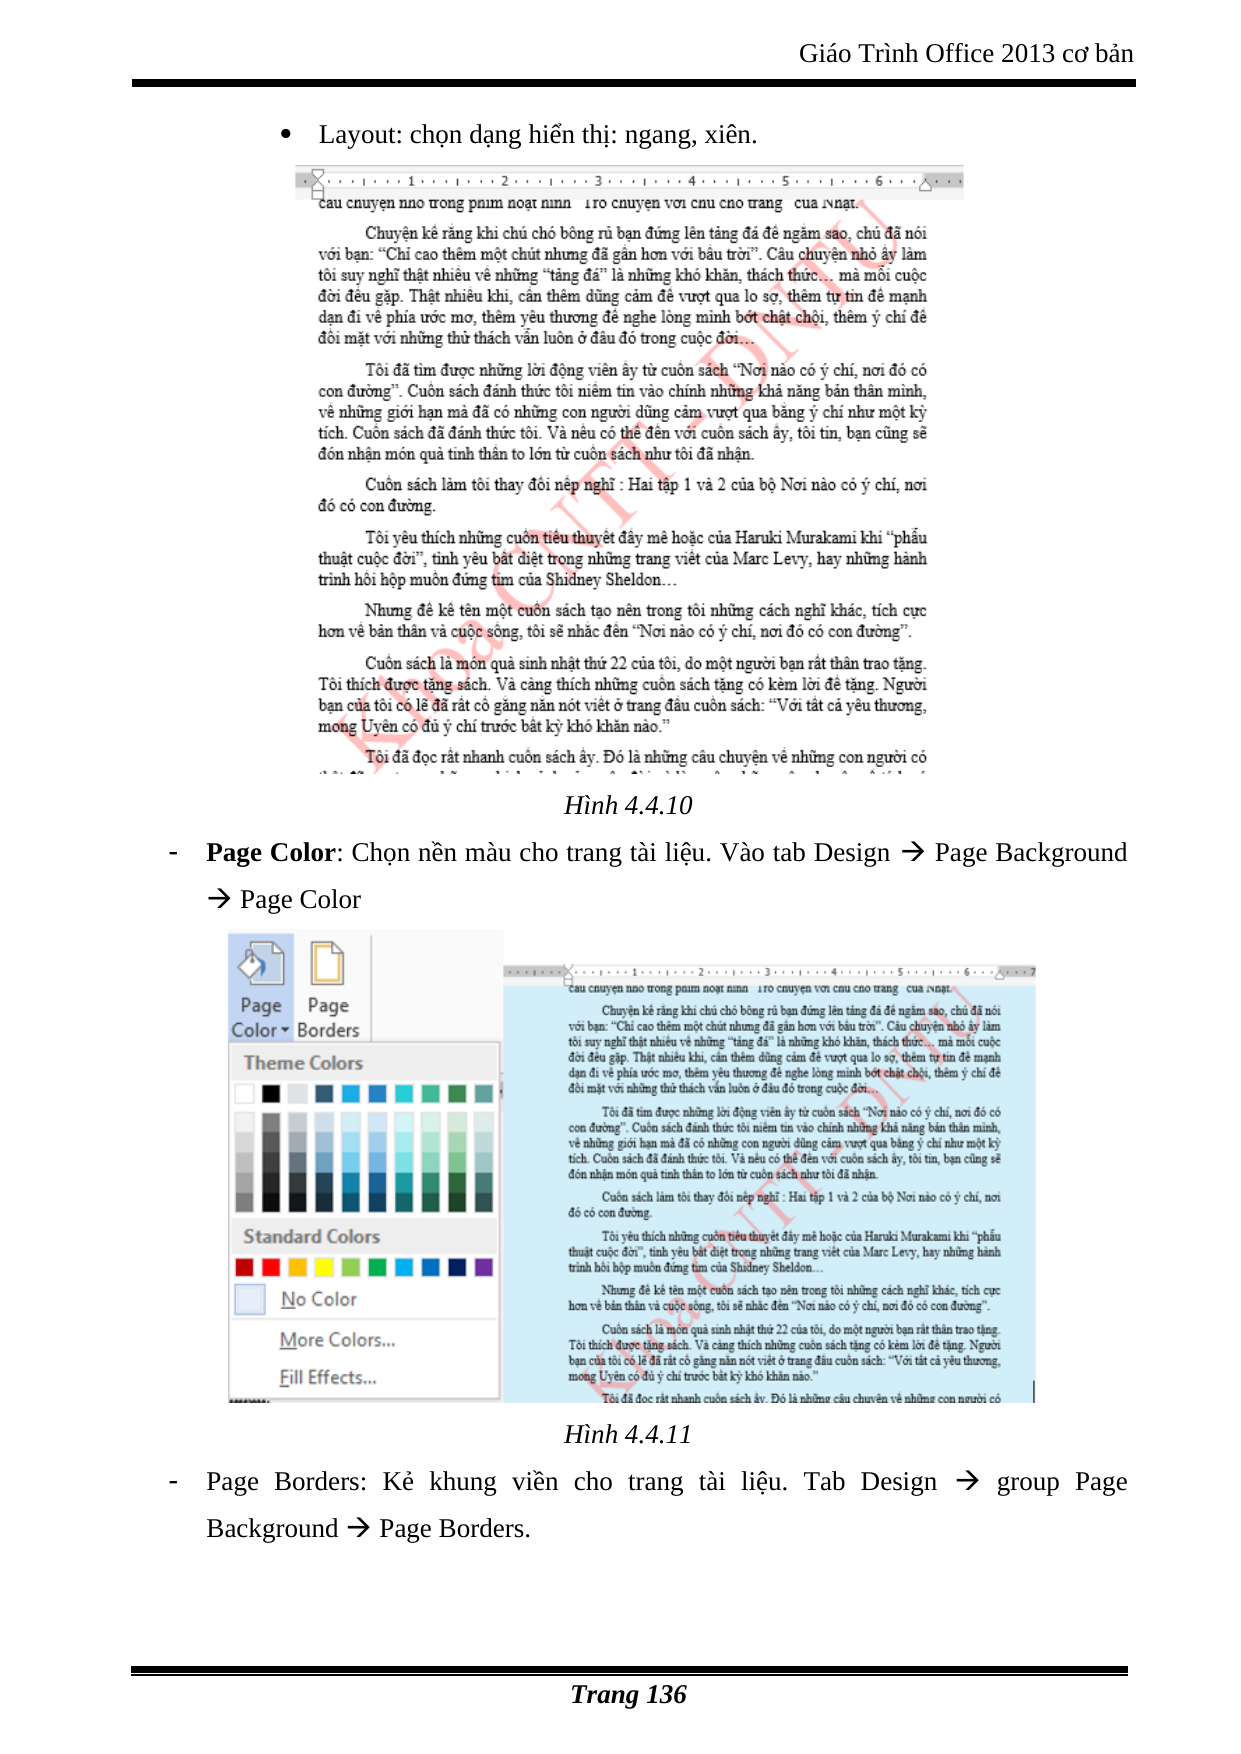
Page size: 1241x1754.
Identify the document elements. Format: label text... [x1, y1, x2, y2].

picture [295, 165, 964, 774]
text Hình 4.4.11 [131, 1418, 1128, 1450]
picture [223, 929, 1036, 1403]
list Page Color: Chọn nền màu cho trang tài liệu. Vào tab Design Page Background Page Color [169, 836, 1128, 914]
list Page Borders: Kẻ khung viền cho trang tài liệu. Tab Design group Page Background Page Borders. [169, 1465, 1128, 1543]
list Layout: chọn dạng hiển thị: ngang, xiên. [281, 119, 1128, 150]
text Hình 4.4.10 [131, 789, 1128, 820]
